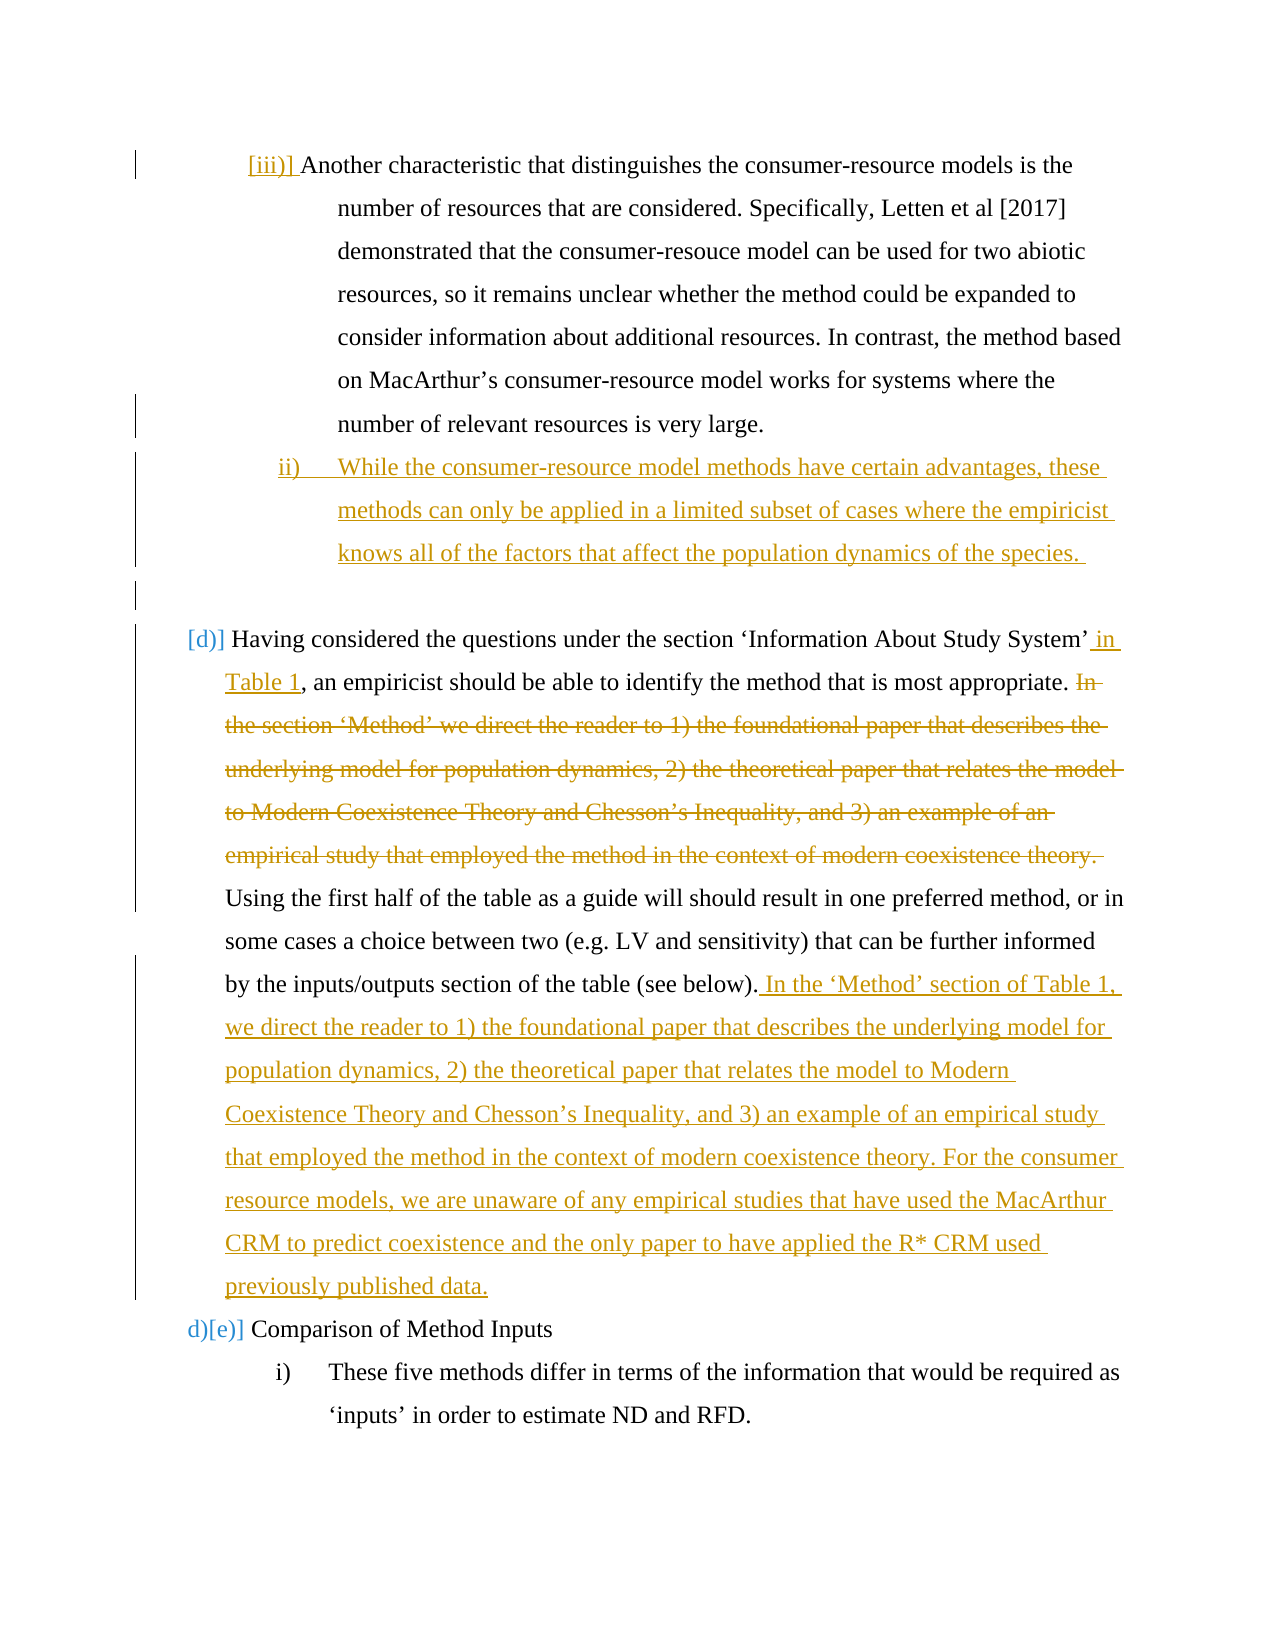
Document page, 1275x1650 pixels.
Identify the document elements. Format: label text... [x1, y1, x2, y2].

list Another characteristic that distinguishes the consumer-resource models is the number of resources that are considered. Specifically, Letten et al [2017] demonstrated that the consumer-resouce model can be used for two abiotic resources, so it remains unclear whether the method could be expanded to consider information about additional resources. In contrast, the method based on MacArthur’s consumer-resource model works for systems where the number of relevant resources is very large. [300, 150, 1125, 437]
list Having considered the questions under the section ‘Information About Study System’, an empiricist should be able to identify the method that is most appropriate. Using the first half of the table as a guide will should result in one preferred method, or in some cases a choice between two (e.g. LV and sensitivity) that can be further informed by the inputs/outputs section of the table (see below). [187, 624, 1125, 1300]
list These five methods differ in terms of the information that would be required as ‘inputs’ in order to estimate ND and RFD. [291, 1357, 1125, 1429]
list Comparison of Method Inputs [187, 1314, 1125, 1343]
